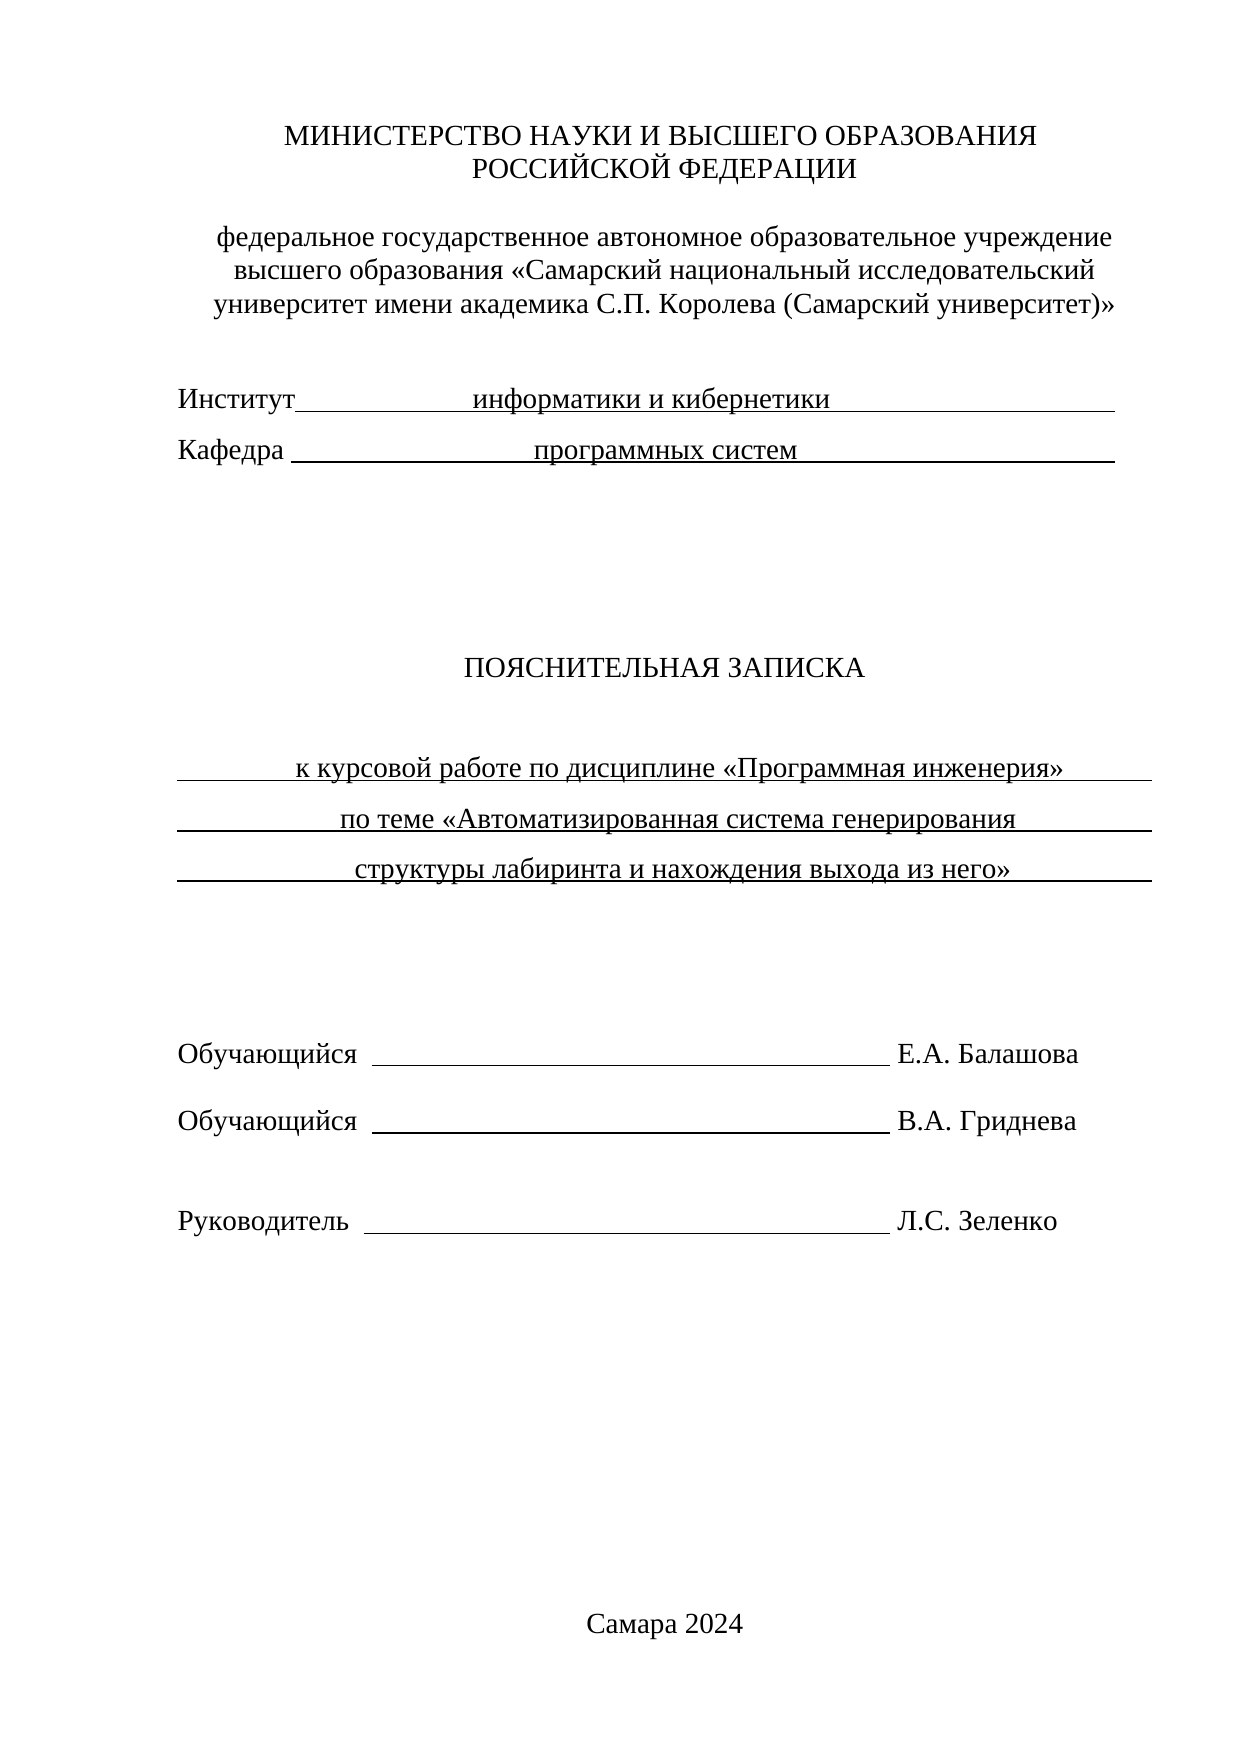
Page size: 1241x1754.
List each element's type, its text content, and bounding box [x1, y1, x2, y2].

text Самара 2024 [177, 1606, 1152, 1639]
text Институт информатики и кибернетики [177, 382, 1152, 415]
text МИНИСТЕРСТВО НАУКИ И ВЫСШЕГО ОБРАЗОВАНИЯ РОССИЙСКОЙ ФЕДЕРАЦИИ [177, 118, 1152, 185]
text по теме «Автоматизированная система генерирования [177, 801, 1152, 830]
text Руководитель Л.С. Зеленко [177, 1203, 1152, 1237]
text Обучающийся В.А. Гриднева [177, 1103, 1152, 1136]
text Кафедра программных систем [177, 432, 1152, 466]
text ПОЯСНИТЕЛЬНАЯ ЗАПИСКА к курсовой работе по дисциплине «Программная инженерия» [177, 650, 1152, 780]
text Обучающийся Е.А. Балашова [177, 1036, 1152, 1069]
text федеральное государственное автономное образовательное учреждение высшего образования «Самарский национальный исследовательский университет имени академика С.П. Королева (Самарский университет)» [177, 219, 1152, 353]
text структуры лабиринта и нахождения выхода из него» [177, 851, 1152, 880]
